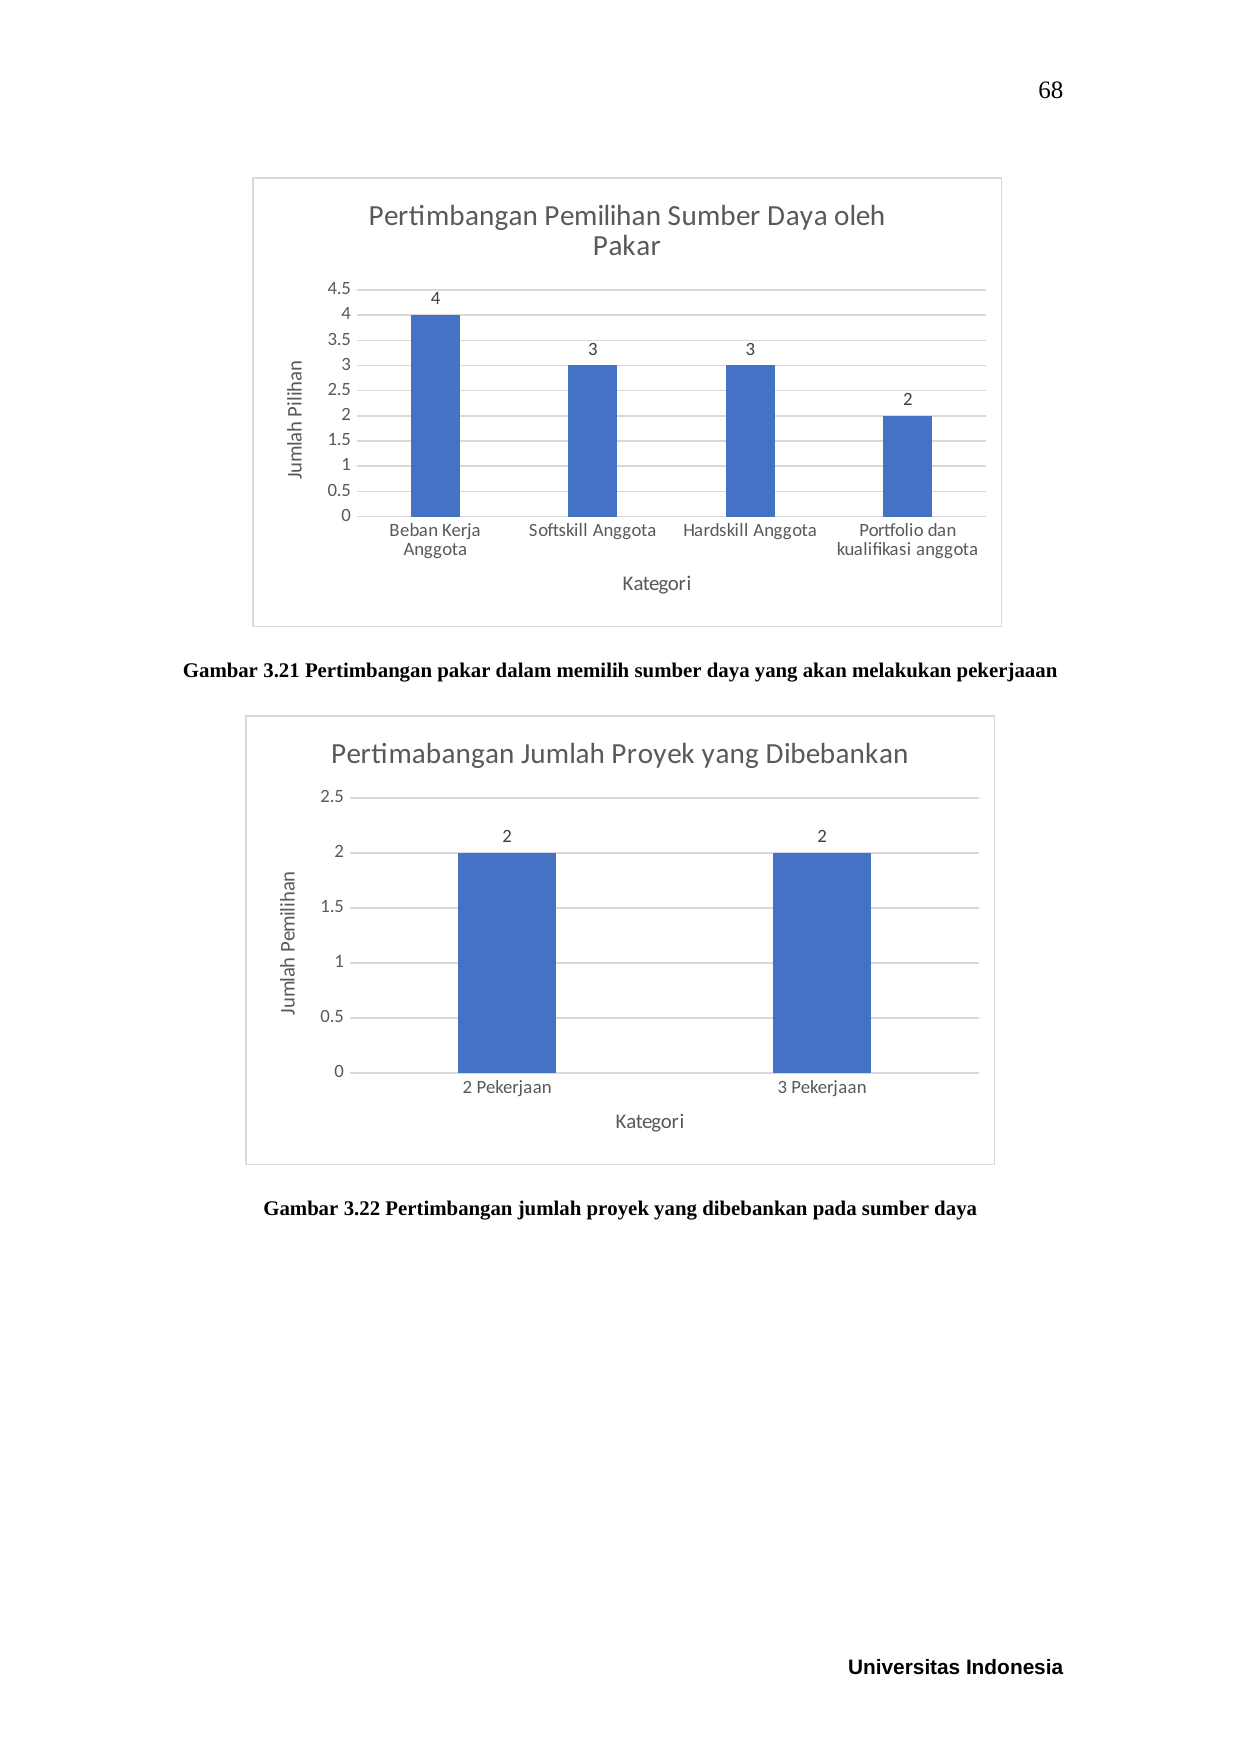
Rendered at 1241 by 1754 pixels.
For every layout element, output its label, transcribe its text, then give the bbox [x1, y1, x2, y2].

text Gambar . Pertimbangan jumlah proyek yang dibebankan pada sumber daya [177, 1196, 1063, 1220]
text Gambar . Pertimbangan pakar dalam memilih sumber daya yang akan melakukan pekerjaaan [177, 658, 1063, 682]
